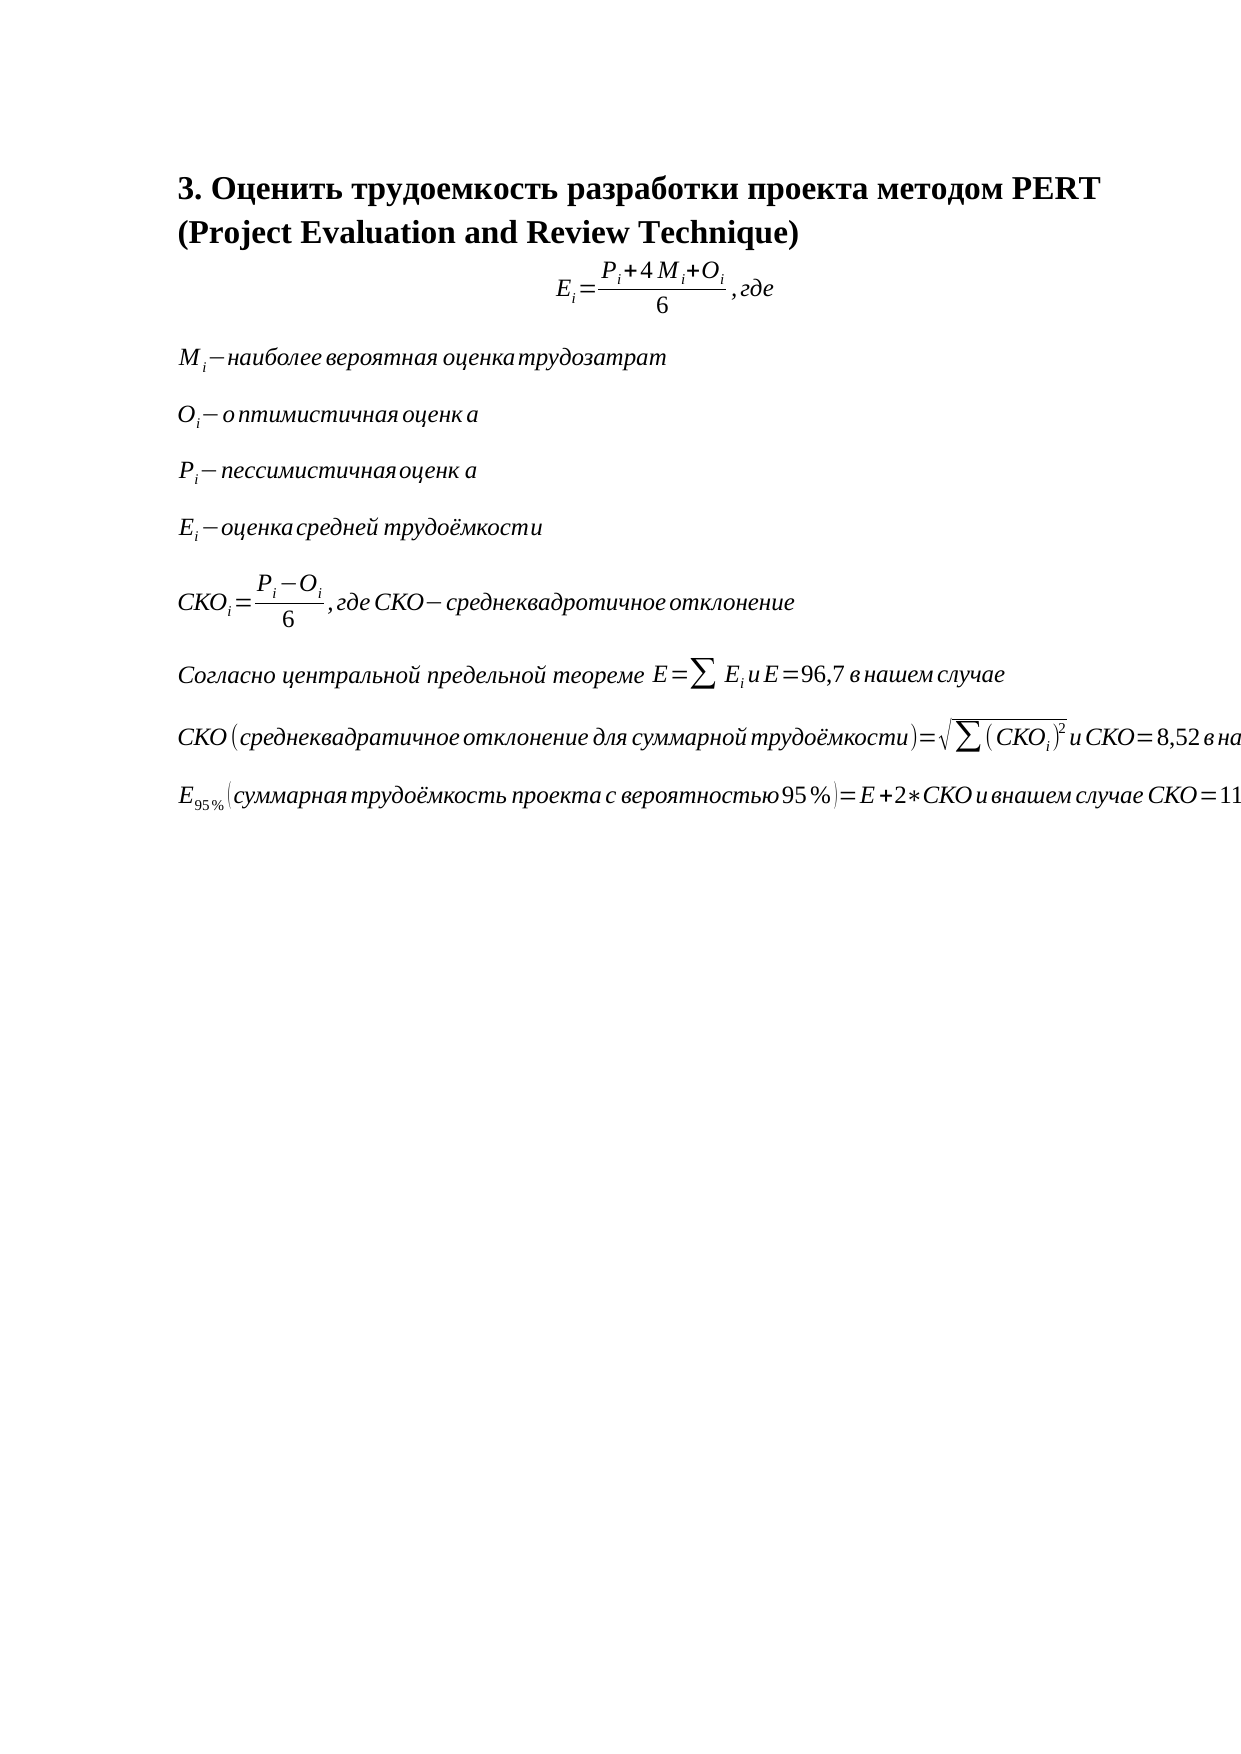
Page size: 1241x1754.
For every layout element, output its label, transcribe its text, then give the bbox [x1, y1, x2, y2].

subtitle 3. Оценить трудоемкость разработки проекта методом PERT (Project Evaluation and Review Technique) [177, 168, 1152, 251]
text Согласно центральной предельной теореме [177, 658, 1152, 692]
